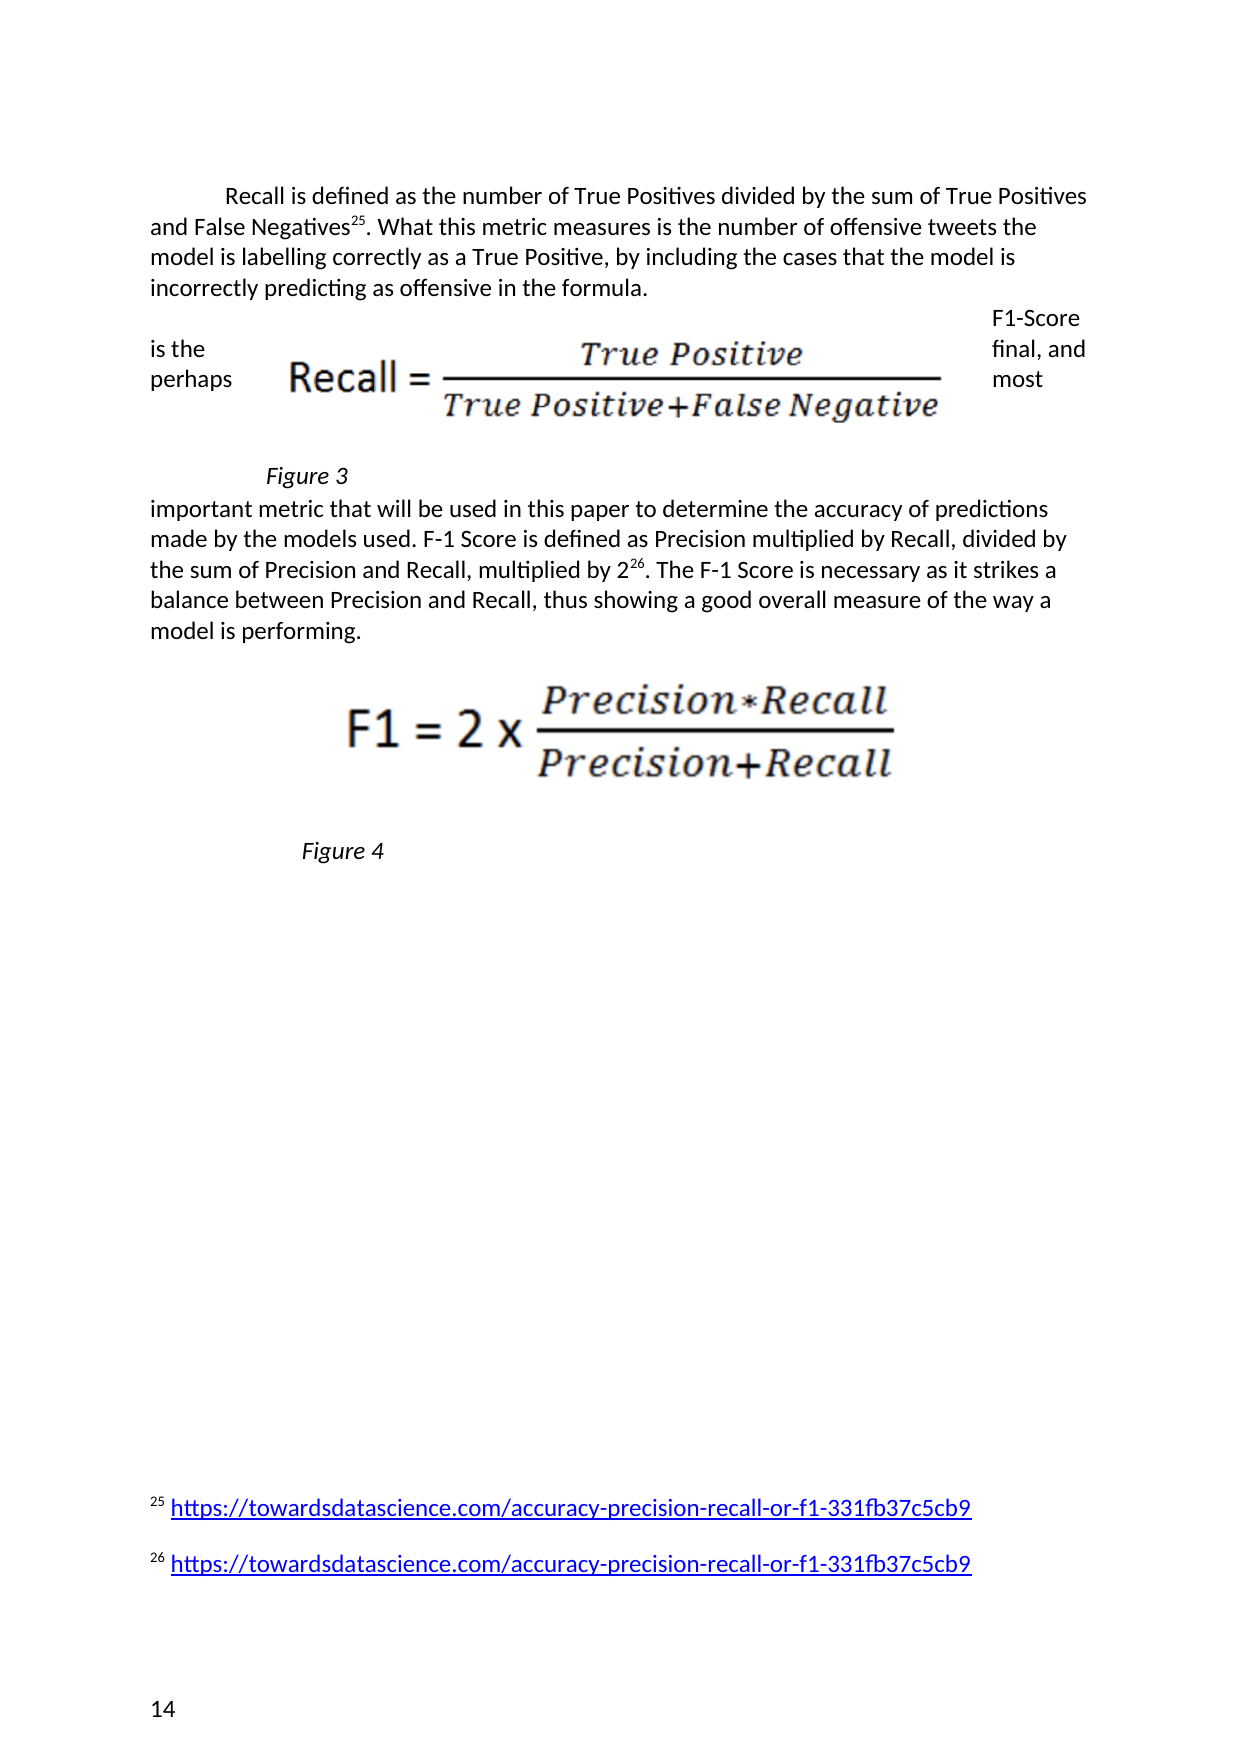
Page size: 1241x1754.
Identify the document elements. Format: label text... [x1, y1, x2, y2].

text Recall is defined as the number of True Positives divided by the sum of True Positives and False Negatives. What this metric measures is the number of offensive tweets the model is labelling correctly as a True Positive, by including the cases that the model is incorrectly predicting as offensive in the formula. [150, 181, 1090, 303]
picture [301, 651, 942, 814]
picture [265, 310, 974, 439]
